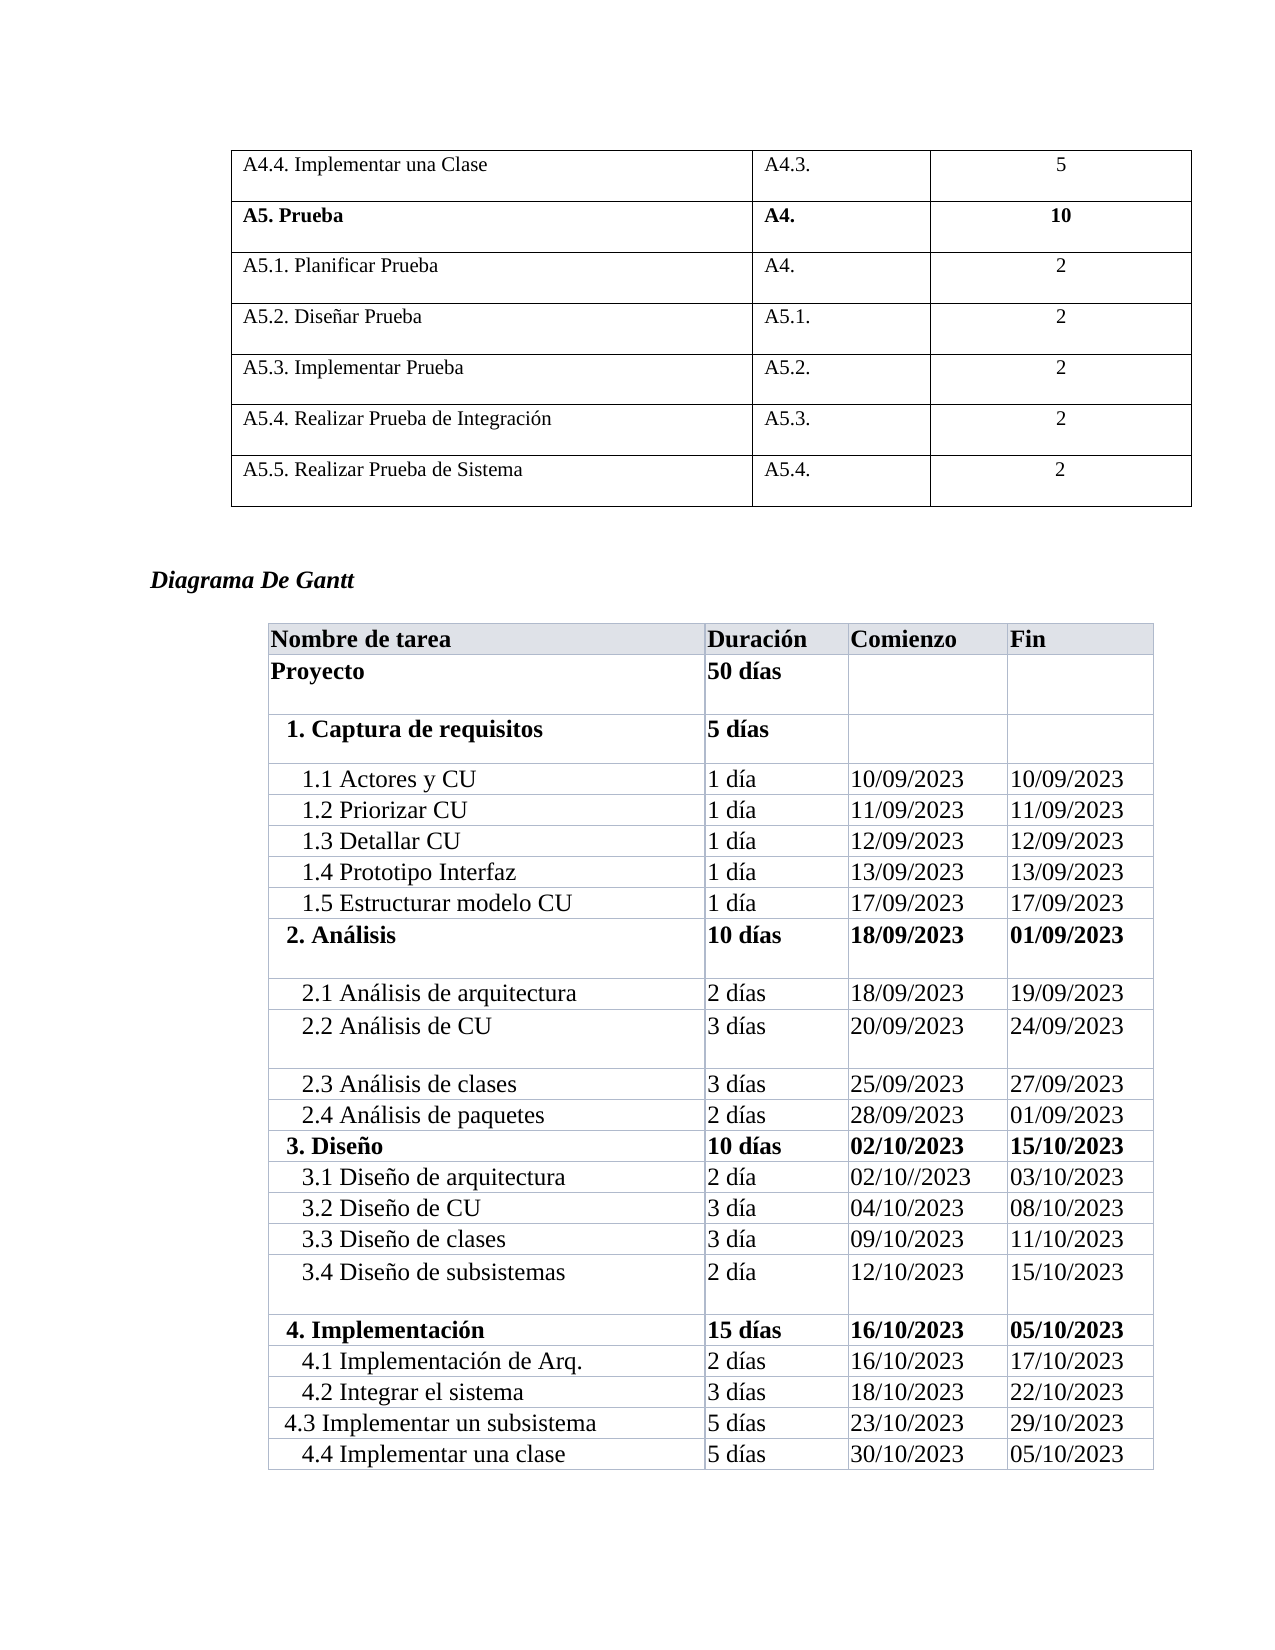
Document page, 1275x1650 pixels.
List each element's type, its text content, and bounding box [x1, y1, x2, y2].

table_cell 15/10/2023 [1008, 1131, 1153, 1161]
table_cell 3.3 Diseño de clases [269, 1224, 704, 1254]
table_cell 2 días [706, 1346, 848, 1376]
table_cell 5 días [706, 1439, 848, 1469]
table_cell 27/09/2023 [1008, 1069, 1153, 1099]
table_cell 5 días [706, 1408, 848, 1438]
table_cell A4. [753, 253, 930, 302]
table_cell 2.2 Análisis de CU [269, 1010, 704, 1068]
table_cell A4. [753, 202, 930, 252]
table_cell 2. Análisis [269, 919, 704, 978]
table_cell A5.1. Planificar Prueba [232, 253, 752, 302]
table_cell 13/09/2023 [849, 857, 1007, 887]
table_cell A5.2. [753, 355, 930, 404]
table_cell 3 días [706, 1377, 848, 1407]
table_cell 2.4 Análisis de paquetes [269, 1100, 704, 1130]
table_cell 50 días [706, 655, 848, 714]
table_cell 4. Implementación [269, 1315, 704, 1345]
table_cell 19/09/2023 [1008, 979, 1153, 1008]
table_cell 12/10/2023 [849, 1255, 1007, 1314]
table_cell 1.4 Prototipo Interfaz [269, 857, 704, 887]
table_cell [1008, 655, 1153, 714]
table_cell 17/09/2023 [1008, 888, 1153, 918]
table_cell 2 [931, 405, 1191, 455]
table_cell 2 día [706, 1162, 848, 1192]
table_header Nombre de tarea [269, 624, 704, 654]
table_cell [849, 655, 1007, 714]
table_cell 28/09/2023 [849, 1100, 1007, 1130]
table_cell 1.2 Priorizar CU [269, 795, 704, 825]
table_cell 1.3 Detallar CU [269, 826, 704, 856]
table_cell 10/09/2023 [1008, 764, 1153, 794]
table_cell A5.1. [753, 304, 930, 353]
table_cell 1.1 Actores y CU [269, 764, 704, 794]
table_cell 30/10/2023 [849, 1439, 1007, 1469]
table_cell 2.1 Análisis de arquitectura [269, 979, 704, 1008]
table_cell 11/09/2023 [849, 795, 1007, 825]
table_cell 22/10/2023 [1008, 1377, 1153, 1407]
table_cell 2.3 Análisis de clases [269, 1069, 704, 1099]
table_cell 01/09/2023 [1008, 919, 1153, 978]
table_cell 23/10/2023 [849, 1408, 1007, 1438]
table_cell 18/09/2023 [849, 919, 1007, 978]
table_cell 4.3 Implementar un subsistema [269, 1408, 704, 1438]
table_cell 1.5 Estructurar modelo CU [269, 888, 704, 918]
table_cell 2 [931, 304, 1191, 353]
table_cell 20/09/2023 [849, 1010, 1007, 1068]
table_cell 2 [931, 253, 1191, 302]
table_cell 10/09/2023 [849, 764, 1007, 794]
table_cell 05/10/2023 [1008, 1315, 1153, 1345]
table_cell Proyecto [269, 655, 704, 714]
table_cell 1 día [706, 888, 848, 918]
table_cell 3.4 Diseño de subsistemas [269, 1255, 704, 1314]
table_cell A5. Prueba [232, 202, 752, 252]
table_cell 12/09/2023 [849, 826, 1007, 856]
table_cell 12/09/2023 [1008, 826, 1153, 856]
table_cell 1 día [706, 795, 848, 825]
table_cell 16/10/2023 [849, 1346, 1007, 1376]
table_cell 2 [931, 355, 1191, 404]
subtitle Diagrama De Gantt [150, 565, 1125, 594]
table_cell [1008, 715, 1153, 763]
table_header A4.3. [753, 151, 930, 201]
table_cell A5.4. Realizar Prueba de Integración [232, 405, 752, 455]
table_cell 03/10/2023 [1008, 1162, 1153, 1192]
table_cell A5.2. Diseñar Prueba [232, 304, 752, 353]
table_header Fin [1008, 624, 1153, 654]
table_cell 2 días [706, 979, 848, 1008]
table_cell 05/10/2023 [1008, 1439, 1153, 1469]
table_cell 02/10/2023 [849, 1131, 1007, 1161]
table_cell 11/09/2023 [1008, 795, 1153, 825]
table_cell 4.4 Implementar una clase [269, 1439, 704, 1469]
table_cell 4.1 Implementación de Arq. [269, 1346, 704, 1376]
table_cell 4.2 Integrar el sistema [269, 1377, 704, 1407]
table_cell A5.5. Realizar Prueba de Sistema [232, 456, 752, 506]
table_cell 3 día [706, 1224, 848, 1254]
table_cell 5 días [706, 715, 848, 763]
table_cell 10 días [706, 1131, 848, 1161]
table_cell 1 día [706, 826, 848, 856]
table_cell 3 día [706, 1193, 848, 1223]
table_cell 01/09/2023 [1008, 1100, 1153, 1130]
table_cell 15 días [706, 1315, 848, 1345]
table_cell 25/09/2023 [849, 1069, 1007, 1099]
table_cell A5.3. [753, 405, 930, 455]
table_cell 18/10/2023 [849, 1377, 1007, 1407]
table_header A4.4. Implementar una Clase [232, 151, 752, 201]
table_cell 10 [931, 202, 1191, 252]
table_cell 02/10//2023 [849, 1162, 1007, 1192]
table_cell 1. Captura de requisitos [269, 715, 704, 763]
table_cell 04/10/2023 [849, 1193, 1007, 1223]
table_cell A5.4. [753, 456, 930, 506]
table_cell 17/09/2023 [849, 888, 1007, 918]
table_cell 09/10/2023 [849, 1224, 1007, 1254]
table_cell 24/09/2023 [1008, 1010, 1153, 1068]
table_cell 3.2 Diseño de CU [269, 1193, 704, 1223]
table_cell 18/09/2023 [849, 979, 1007, 1008]
table_cell 10 días [706, 919, 848, 978]
table_cell 08/10/2023 [1008, 1193, 1153, 1223]
table_cell 29/10/2023 [1008, 1408, 1153, 1438]
table_cell 3 días [706, 1069, 848, 1099]
table_cell 2 [931, 456, 1191, 506]
table_header Duración [706, 624, 848, 654]
table_header Comienzo [849, 624, 1007, 654]
table_cell 17/10/2023 [1008, 1346, 1153, 1376]
table_cell 11/10/2023 [1008, 1224, 1153, 1254]
table_cell 13/09/2023 [1008, 857, 1153, 887]
table_cell 3. Diseño [269, 1131, 704, 1161]
table_header 5 [931, 151, 1191, 201]
table_cell 3 días [706, 1010, 848, 1068]
table_cell A5.3. Implementar Prueba [232, 355, 752, 404]
table_cell 2 día [706, 1255, 848, 1314]
table_cell 16/10/2023 [849, 1315, 1007, 1345]
table_cell 3.1 Diseño de arquitectura [269, 1162, 704, 1192]
table_cell [849, 715, 1007, 763]
table_cell 15/10/2023 [1008, 1255, 1153, 1314]
table_cell 1 día [706, 764, 848, 794]
table_cell 1 día [706, 857, 848, 887]
table_cell 2 días [706, 1100, 848, 1130]
